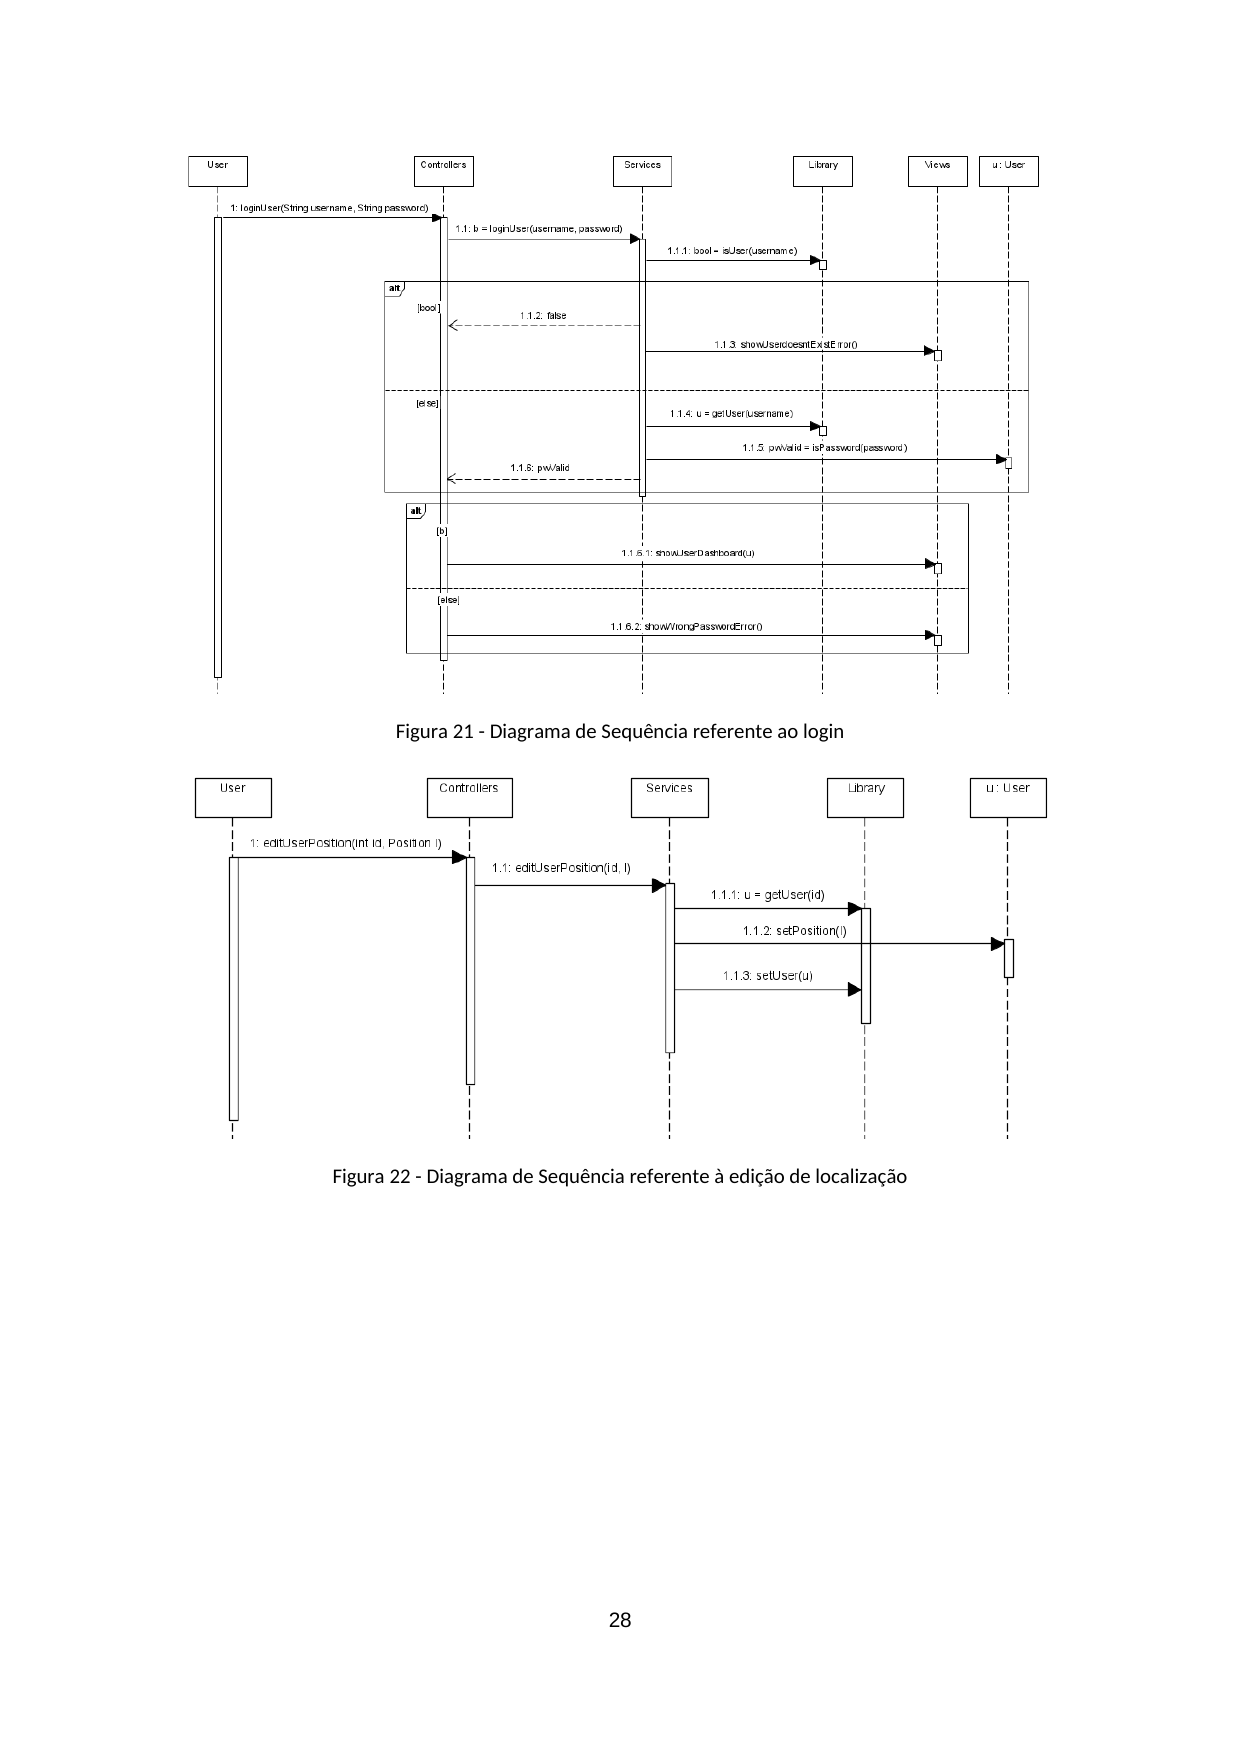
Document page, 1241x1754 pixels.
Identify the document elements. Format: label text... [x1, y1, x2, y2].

picture [177, 147, 1063, 694]
text Figura 21 - Diagrama de Sequência referente ao login [177, 718, 1063, 744]
text Figura 22 - Diagrama de Sequência referente à edição de localização [177, 1163, 1063, 1188]
picture [177, 768, 1063, 1139]
